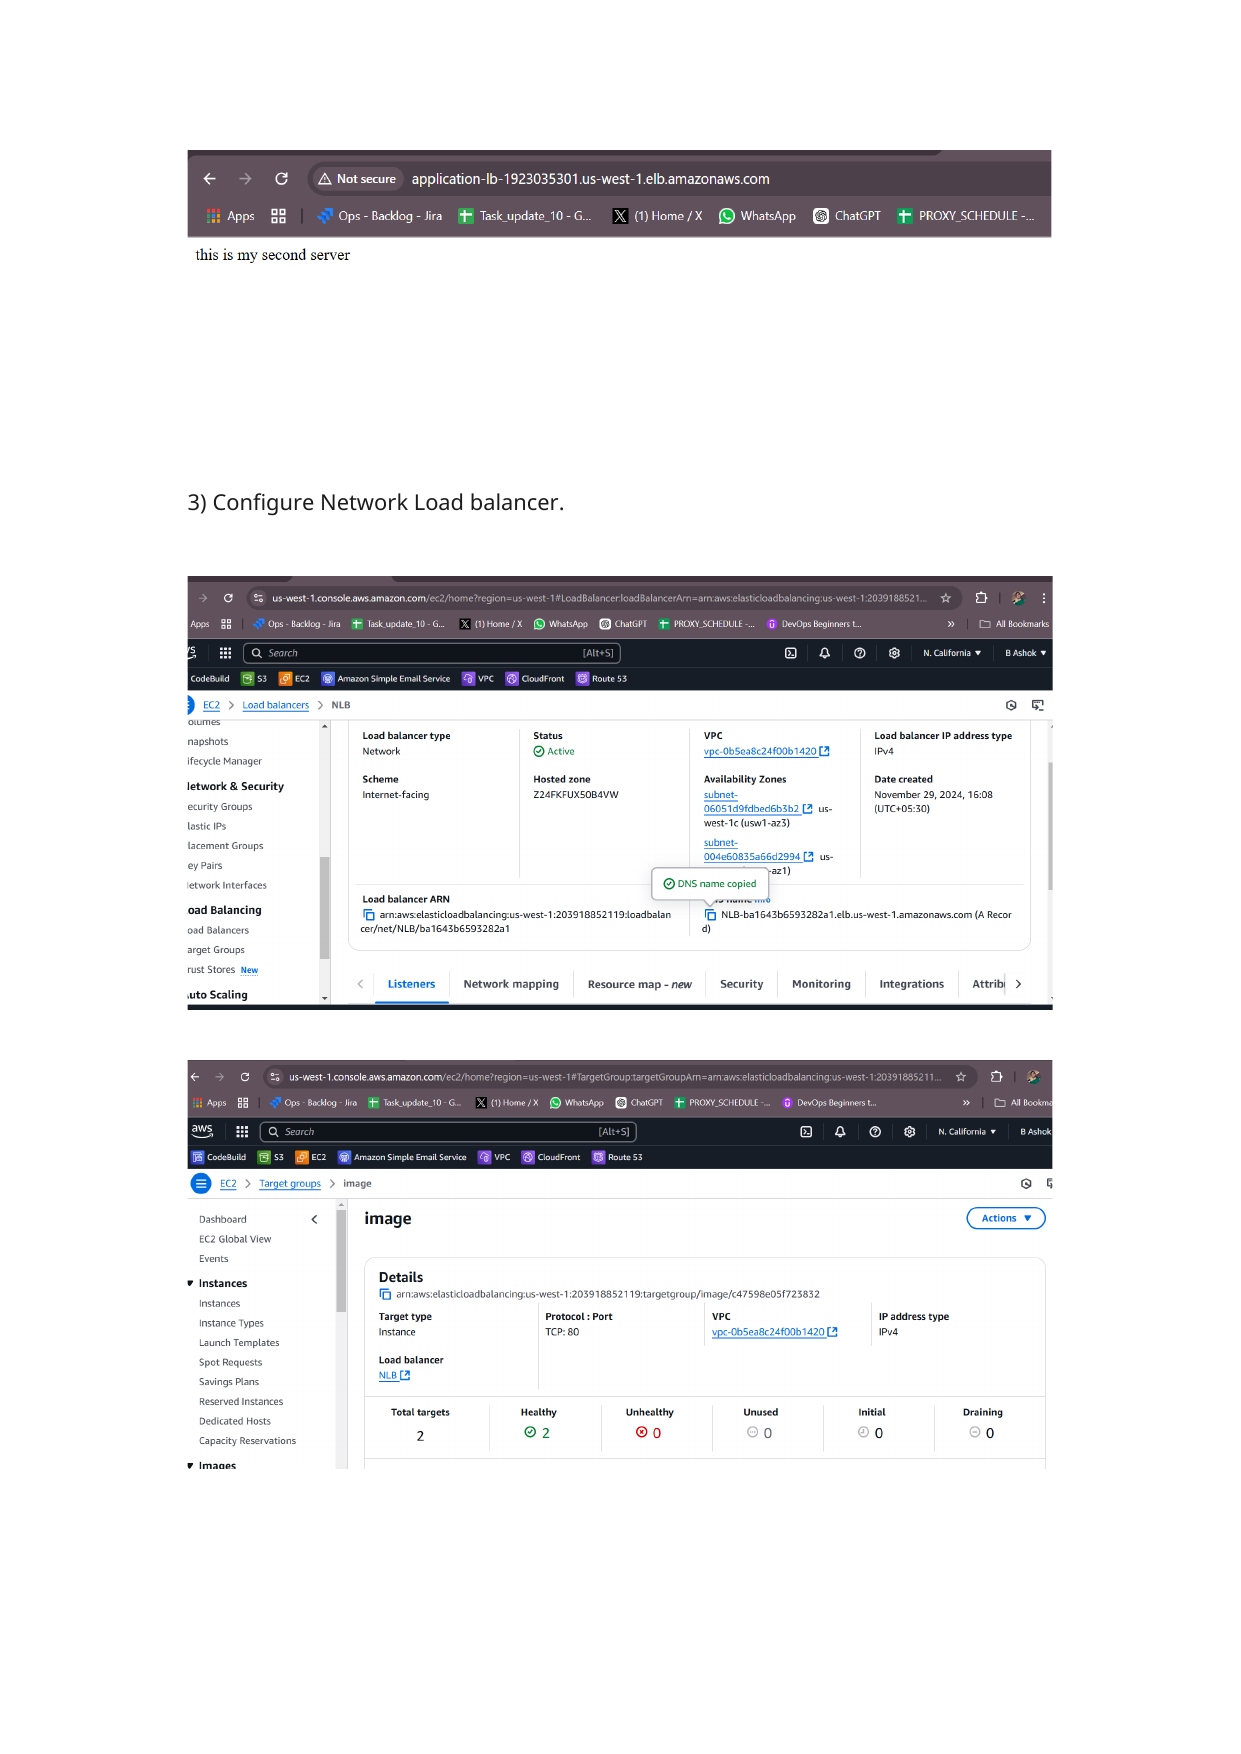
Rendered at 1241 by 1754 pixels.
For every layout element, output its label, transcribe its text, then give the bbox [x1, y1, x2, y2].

list Configure Network Load balancer. [187, 487, 1053, 517]
picture [187, 150, 1052, 279]
picture [187, 1060, 1053, 1469]
picture [187, 576, 1053, 1010]
